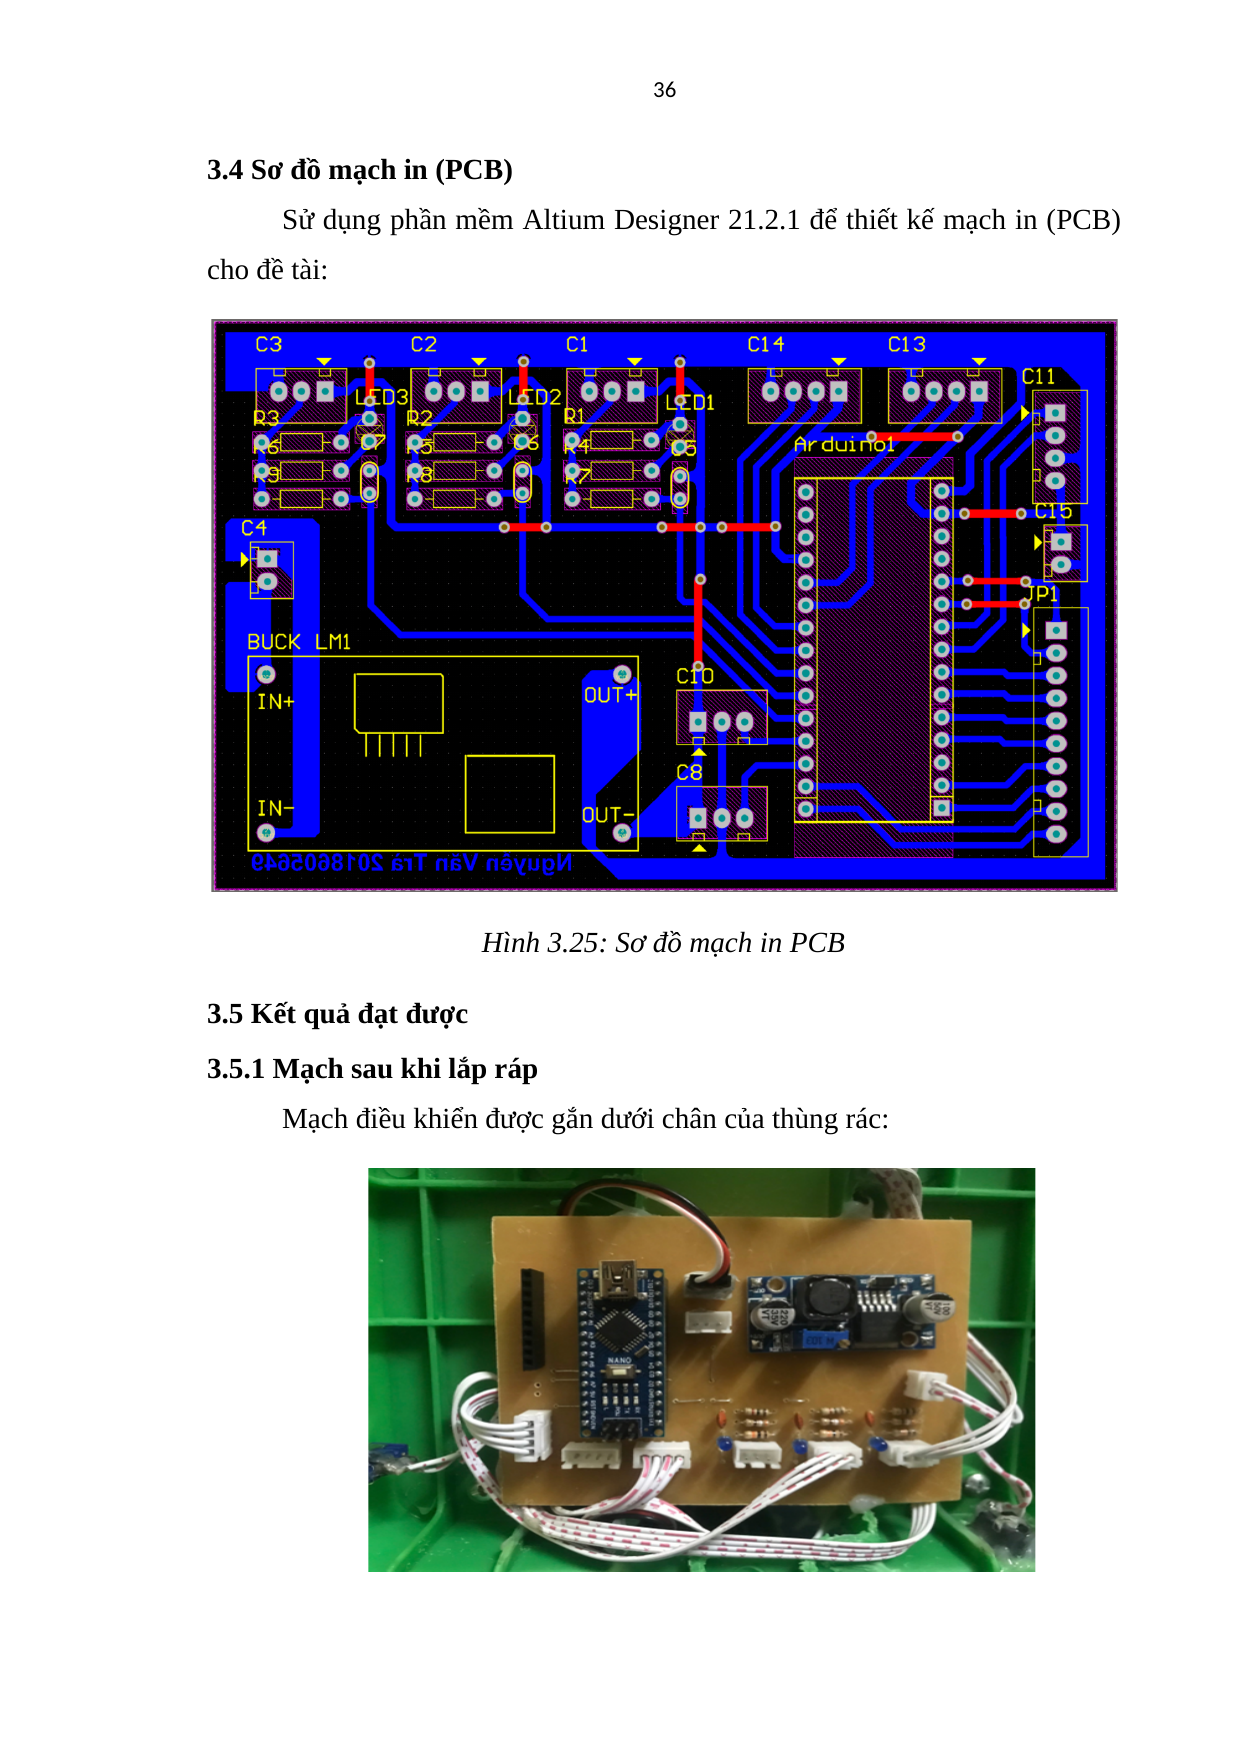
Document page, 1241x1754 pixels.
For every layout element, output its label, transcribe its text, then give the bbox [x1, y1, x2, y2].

text Mạch điều khiển được gắn dưới chân của thùng rác: [207, 1101, 1122, 1134]
picture [211, 319, 1118, 892]
text Mạch sau khi lắp ráp [207, 1051, 1122, 1084]
text Kết quả đạt được [207, 996, 1122, 1030]
text Sử dụng phần mềm Altium Designer 21.2.1 để thiết kế mạch in (PCB) cho đề tài: [207, 202, 1122, 286]
text Sơ đồ mạch in (PCB) [207, 152, 1122, 185]
picture [368, 1168, 1036, 1572]
